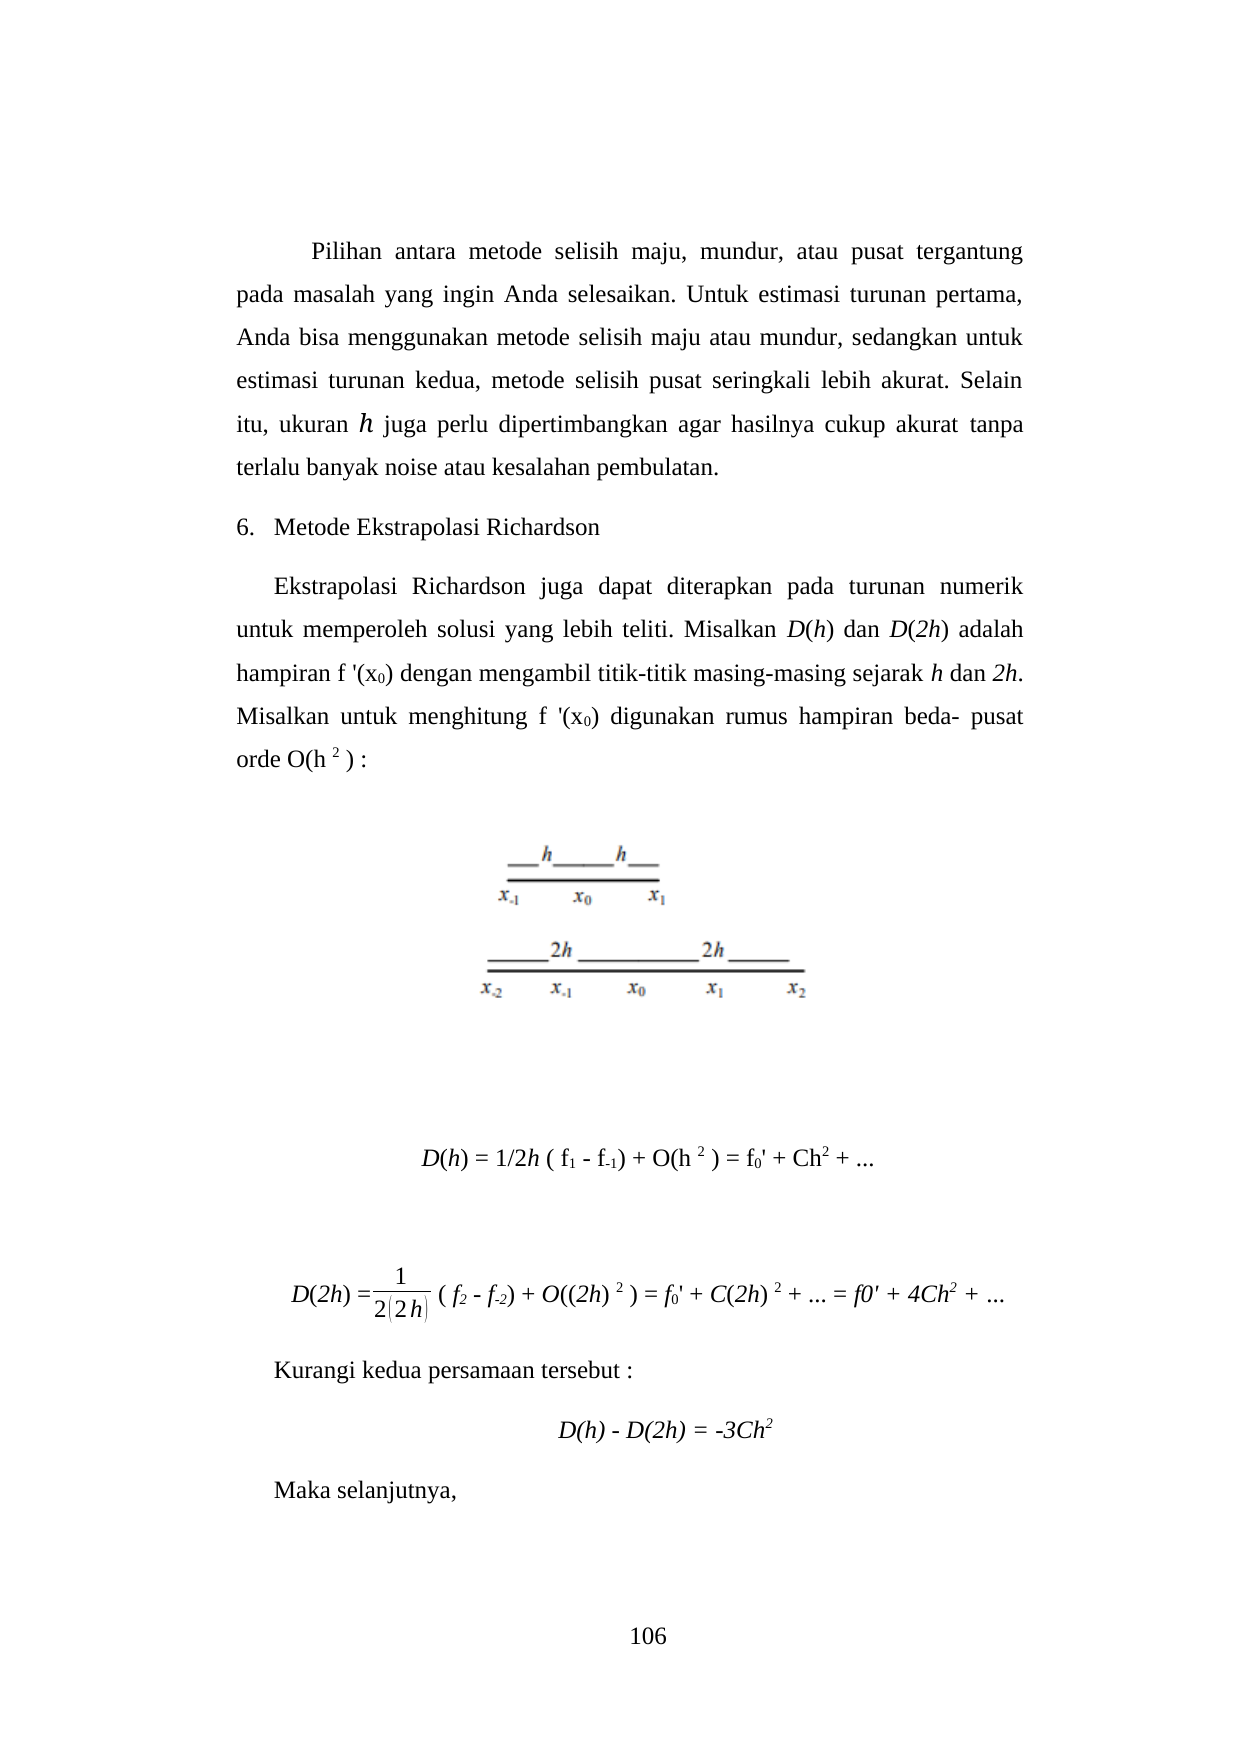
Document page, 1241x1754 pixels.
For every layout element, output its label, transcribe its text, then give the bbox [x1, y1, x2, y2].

text D(2h) = ( f2 - f-2) + O((2h) 2 ) = f0' + C(2h) 2 + ... = f0' + 4Ch2 + ... [236, 1263, 1059, 1324]
text Maka selanjutnya, [274, 1475, 1059, 1504]
text Kurangi kedua persamaan tersebut : [274, 1356, 1059, 1384]
picture [461, 803, 834, 1053]
text Ekstrapolasi Richardson juga dapat diterapkan pada turunan numerik untuk memperoleh solusi yang lebih teliti. Misalkan D(h) dan D(2h) adalah hampiran f '(x0) dengan mengambil titik-titik masing-masing sejarak h dan 2h. Misalkan untuk menghitung f '(x0) digunakan rumus hampiran beda- pusat orde O(h 2 ) : [236, 571, 1024, 773]
list Metode Ekstrapolasi Richardson [236, 512, 1059, 540]
text D(h) = 1/2h ( f1 - f-1) + O(h 2 ) = f0' + Ch2 + ... [236, 1143, 1059, 1172]
text D(h) - D(2h) = -3Ch2 [274, 1415, 1059, 1444]
text Pilihan antara metode selisih maju, mundur, atau pusat tergantung pada masalah yang ingin Anda selesaikan. Untuk estimasi turunan pertama, Anda bisa menggunakan metode selisih maju atau mundur, sedangkan untuk estimasi turunan kedua, metode selisih pusat seringkali lebih akurat. Selain itu, ukuran ℎ juga perlu dipertimbangkan agar hasilnya cukup akurat tanpa terlalu banyak noise atau kesalahan pembulatan. [236, 236, 1024, 481]
